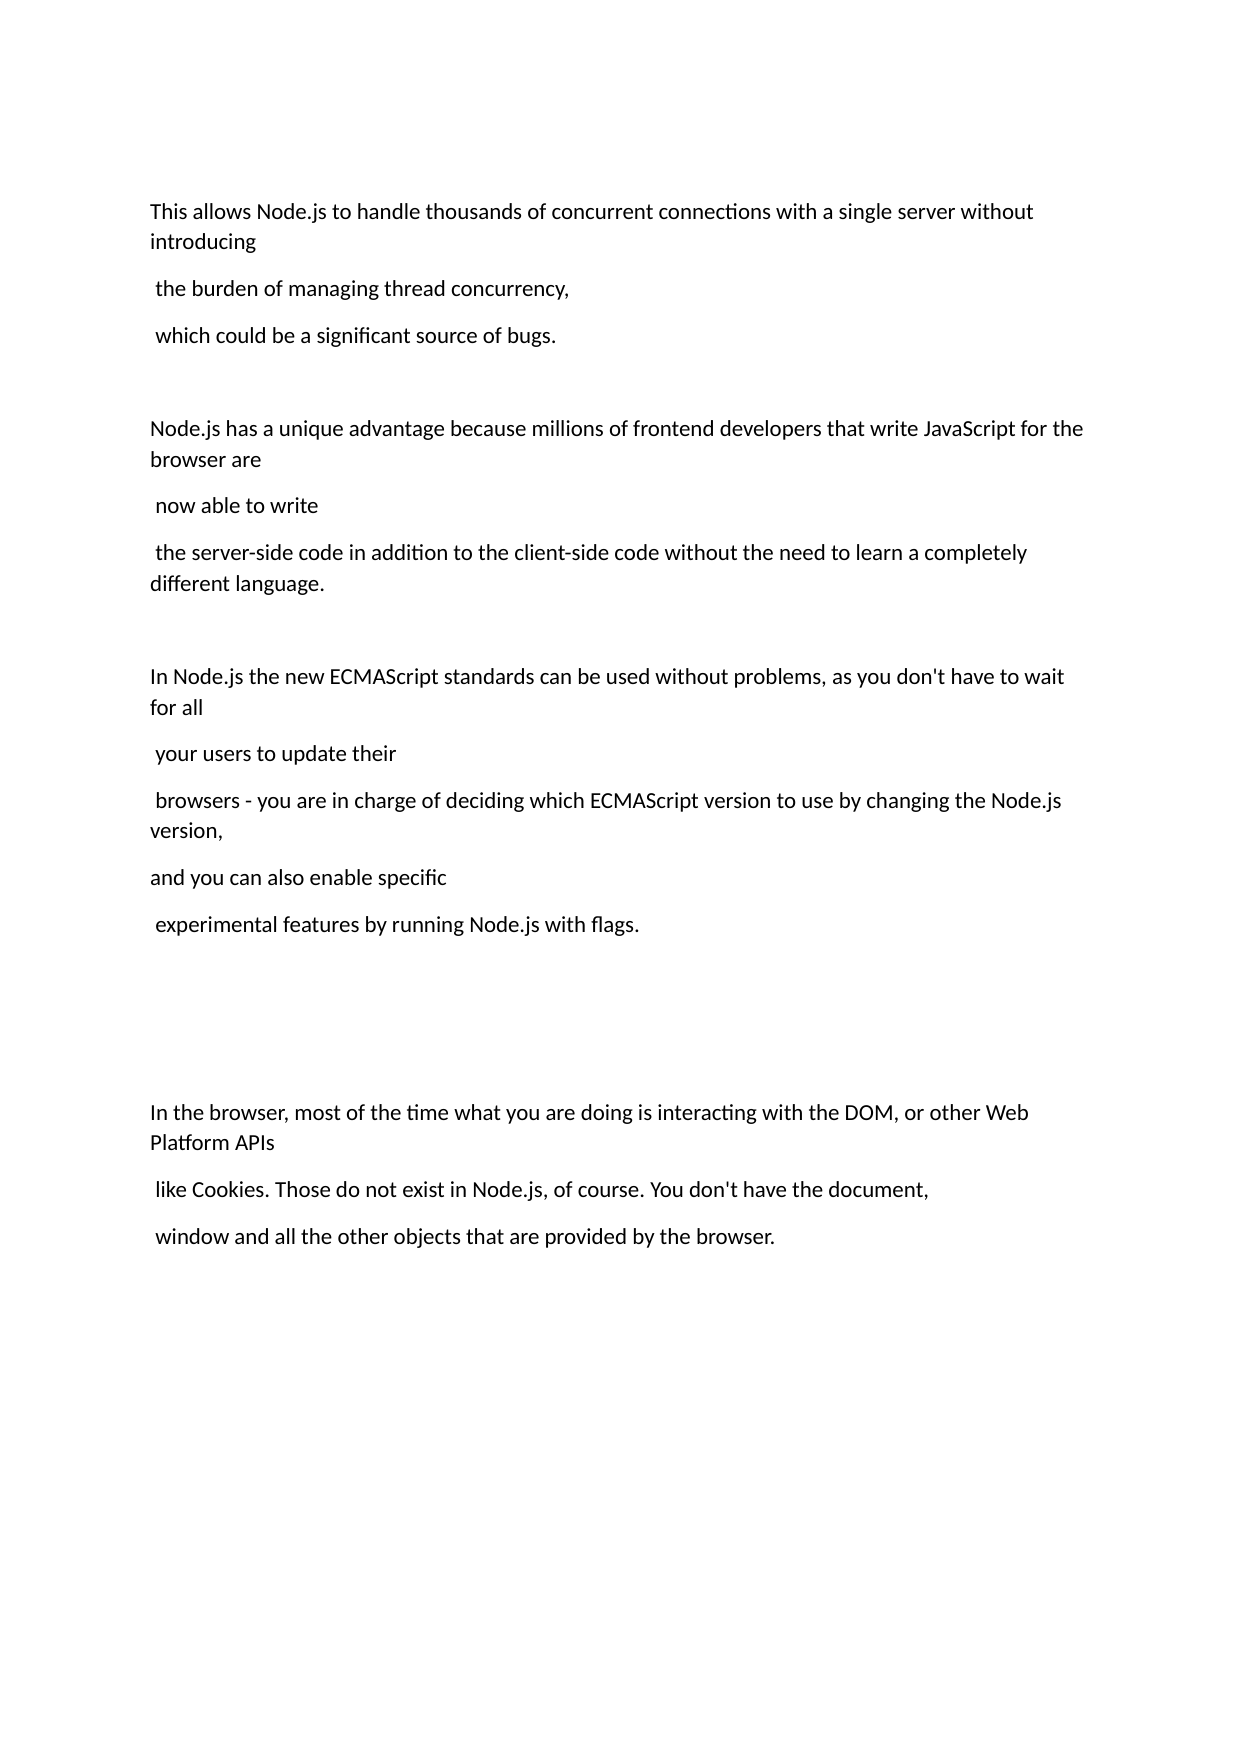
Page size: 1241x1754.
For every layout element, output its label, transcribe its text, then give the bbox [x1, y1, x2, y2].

text the server-side code in addition to the client-side code without the need to learn a completely different language. [150, 538, 1090, 597]
text like Cookies. Those do not exist in Node.js, of course. You don't have the document, [150, 1175, 1090, 1203]
text and you can also enable specific [150, 863, 1090, 892]
text window and all the other objects that are provided by the browser. [150, 1222, 1090, 1250]
text the burden of managing thread concurrency, [150, 274, 1090, 302]
text In the browser, most of the time what you are doing is interacting with the DOM, or other Web Platform APIs [150, 1098, 1090, 1156]
text your users to update their [150, 739, 1090, 768]
text In Node.js the new ECMAScript standards can be used without problems, as you don't have to wait for all [150, 662, 1090, 721]
text Node.js has a unique advantage because millions of frontend developers that write JavaScript for the browser are [150, 414, 1090, 473]
text This allows Node.js to handle thousands of concurrent connections with a single server without introducing [150, 197, 1090, 255]
text experimental features by running Node.js with flags. [150, 910, 1090, 938]
text now able to write [150, 492, 1090, 520]
text which could be a significant source of bugs. [150, 321, 1090, 349]
text browsers - you are in charge of deciding which ECMAScript version to use by changing the Node.js version, [150, 786, 1090, 845]
